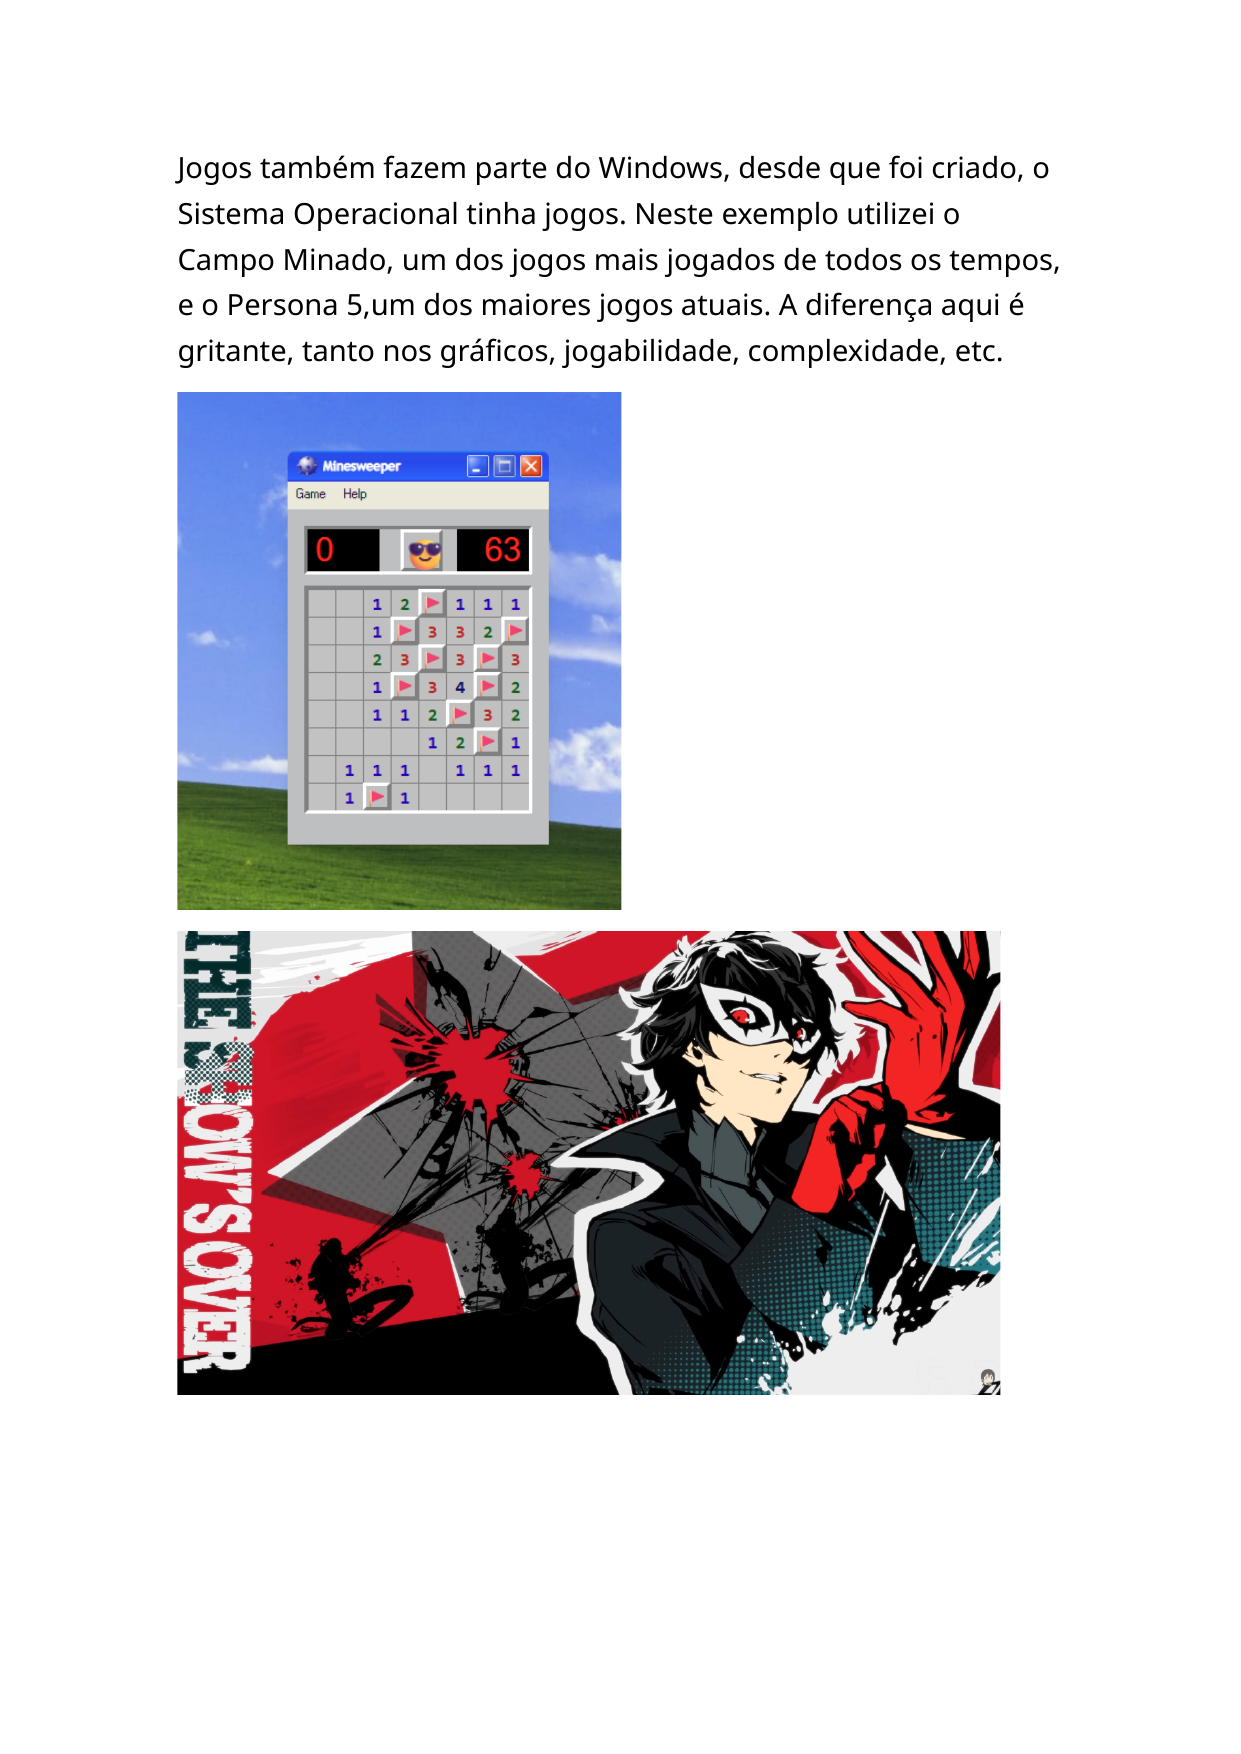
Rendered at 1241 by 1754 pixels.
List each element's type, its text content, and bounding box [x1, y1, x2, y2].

picture [177, 392, 622, 910]
picture [177, 931, 1001, 1395]
text Jogos também fazem parte do Windows, desde que foi criado, o Sistema Operacional tinha jogos. Neste exemplo utilizei o Campo Minado, um dos jogos mais jogados de todos os tempos, e o Persona 5,um dos maiores jogos atuais. A diferença aqui é gritante, tanto nos gráficos, jogabilidade, complexidade, etc. [177, 148, 1063, 370]
